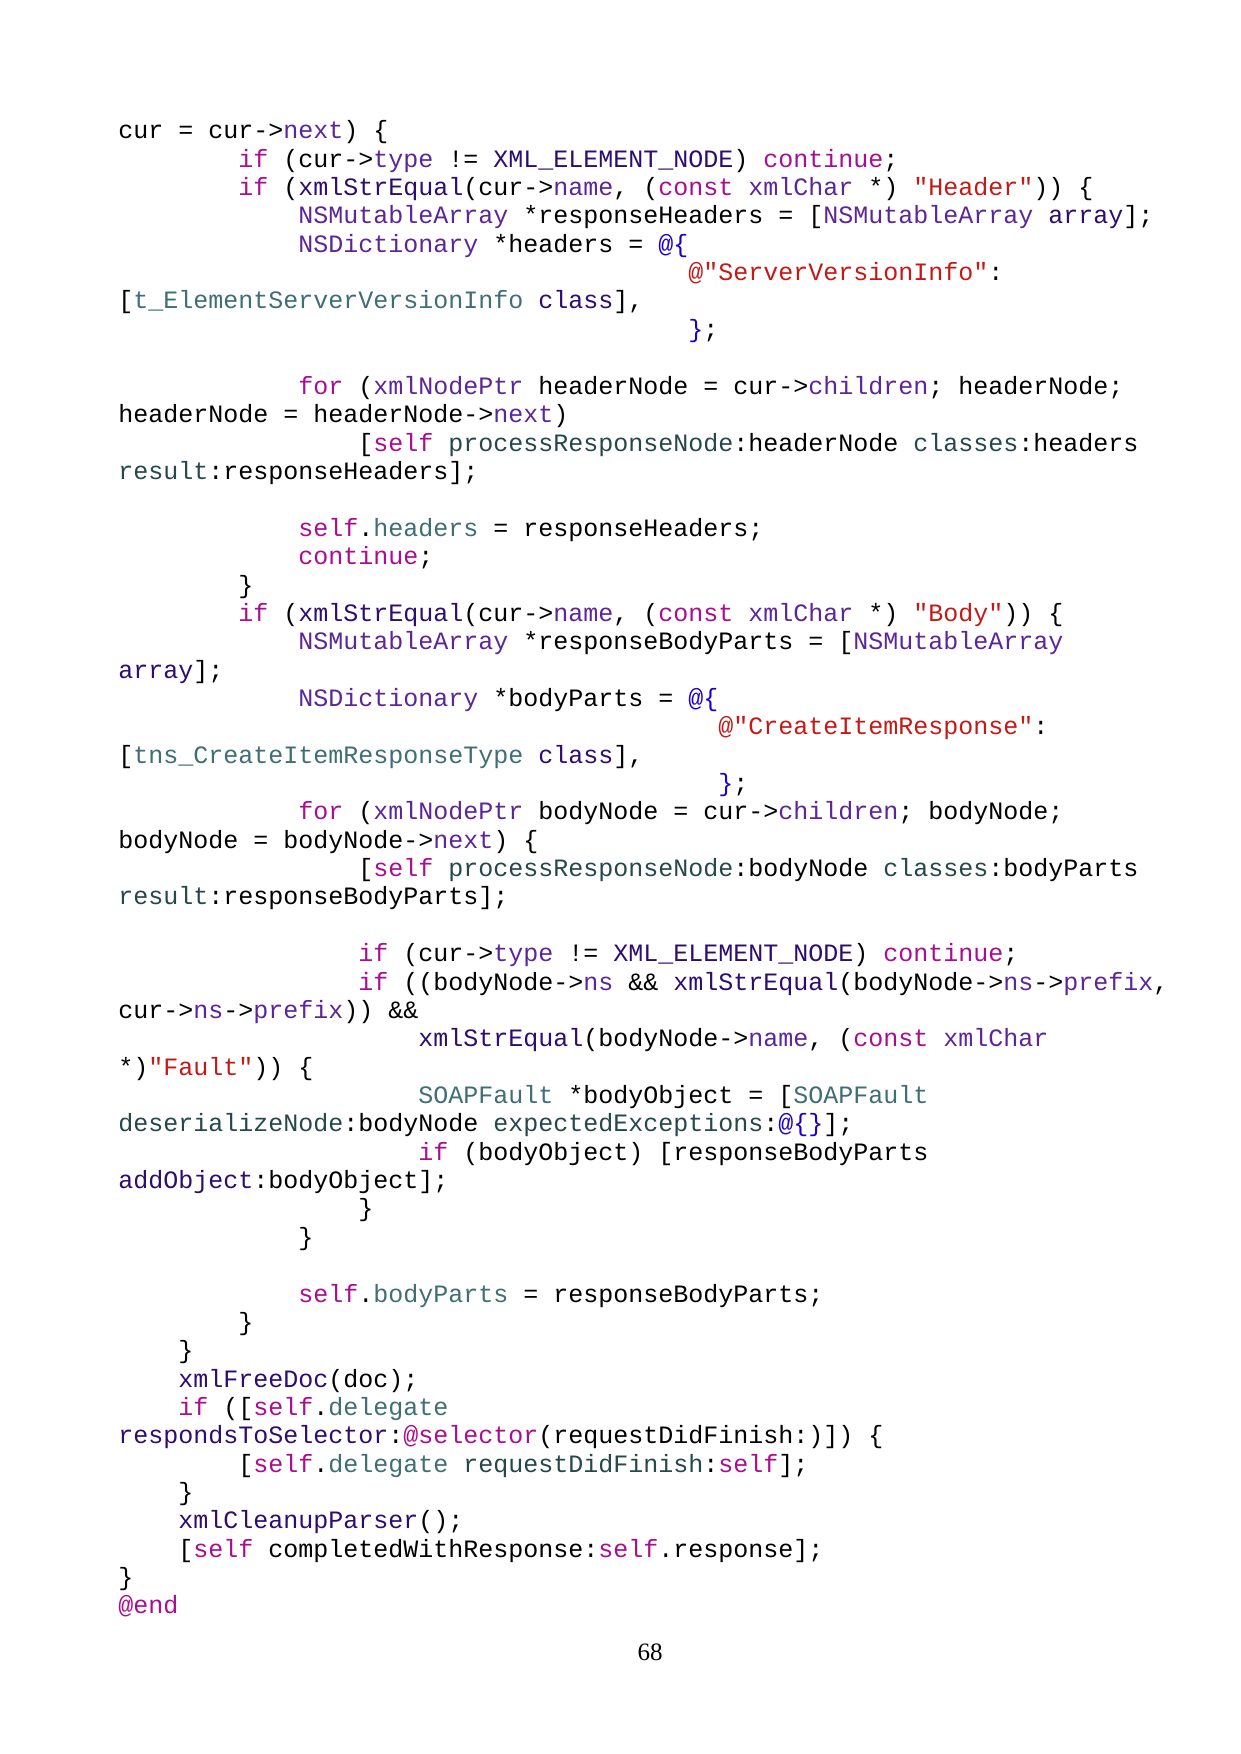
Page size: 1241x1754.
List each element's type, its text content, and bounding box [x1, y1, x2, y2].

text } [118, 1480, 1181, 1508]
text [self processResponseNode:bodyNode classes:bodyParts result:responseBodyParts]; [118, 856, 1181, 912]
text xmlStrEqual(bodyNode->name, (const xmlChar *)"Fault")) { [118, 1026, 1181, 1083]
text self.bodyParts = responseBodyParts; [118, 1281, 1181, 1310]
text xmlFreeDoc(doc); [118, 1366, 1181, 1395]
text if (bodyObject) [responseBodyParts addObject:bodyObject]; [118, 1139, 1181, 1196]
text for (xmlNodePtr headerNode = cur->children; headerNode; headerNode = headerNode->next) [118, 373, 1181, 430]
text NSDictionary *headers = @{ [118, 231, 1181, 260]
text } [118, 1224, 1181, 1253]
text } [118, 572, 1181, 601]
text self.headers = responseHeaders; [118, 516, 1181, 544]
text for (xmlNodePtr bodyNode = cur->children; bodyNode; bodyNode = bodyNode->next) { [118, 799, 1181, 856]
text if ((bodyNode->ns && xmlStrEqual(bodyNode->ns->prefix, cur->ns->prefix)) && [118, 969, 1181, 1026]
text if ([self.delegate respondsToSelector:@selector(requestDidFinish:)]) { [118, 1395, 1181, 1451]
text [self completedWithResponse:self.response]; [118, 1536, 1181, 1565]
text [118, 118, 1181, 146]
text NSMutableArray *responseHeaders = [NSMutableArray array]; [118, 203, 1181, 231]
text } [118, 1310, 1181, 1338]
text if (xmlStrEqual(cur->name, (const xmlChar *) "Header")) { [118, 175, 1181, 203]
text continue; [118, 544, 1181, 572]
text }; [118, 316, 1181, 345]
text @"CreateItemResponse": [tns_CreateItemResponseType class], [118, 714, 1181, 771]
text if (cur->type != XML_ELEMENT_NODE) continue; [118, 941, 1181, 969]
text @end [118, 1593, 1181, 1621]
text if (xmlStrEqual(cur->name, (const xmlChar *) "Body")) { [118, 601, 1181, 629]
text NSDictionary *bodyParts = @{ [118, 686, 1181, 714]
text } [118, 1338, 1181, 1366]
text NSMutableArray *responseBodyParts = [NSMutableArray array]; [118, 629, 1181, 686]
text } [118, 1196, 1181, 1224]
text @"ServerVersionInfo": [t_ElementServerVersionInfo class], [118, 260, 1181, 316]
text SOAPFault *bodyObject = [SOAPFault deserializeNode:bodyNode expectedExceptions:@{}]; [118, 1083, 1181, 1139]
text [self.delegate requestDidFinish:self]; [118, 1451, 1181, 1480]
text }; [118, 771, 1181, 799]
text [self processResponseNode:headerNode classes:headers result:responseHeaders]; [118, 430, 1181, 487]
text xmlCleanupParser(); [118, 1508, 1181, 1536]
text if (cur->type != XML_ELEMENT_NODE) continue; [118, 146, 1181, 175]
text } [118, 1565, 1181, 1593]
